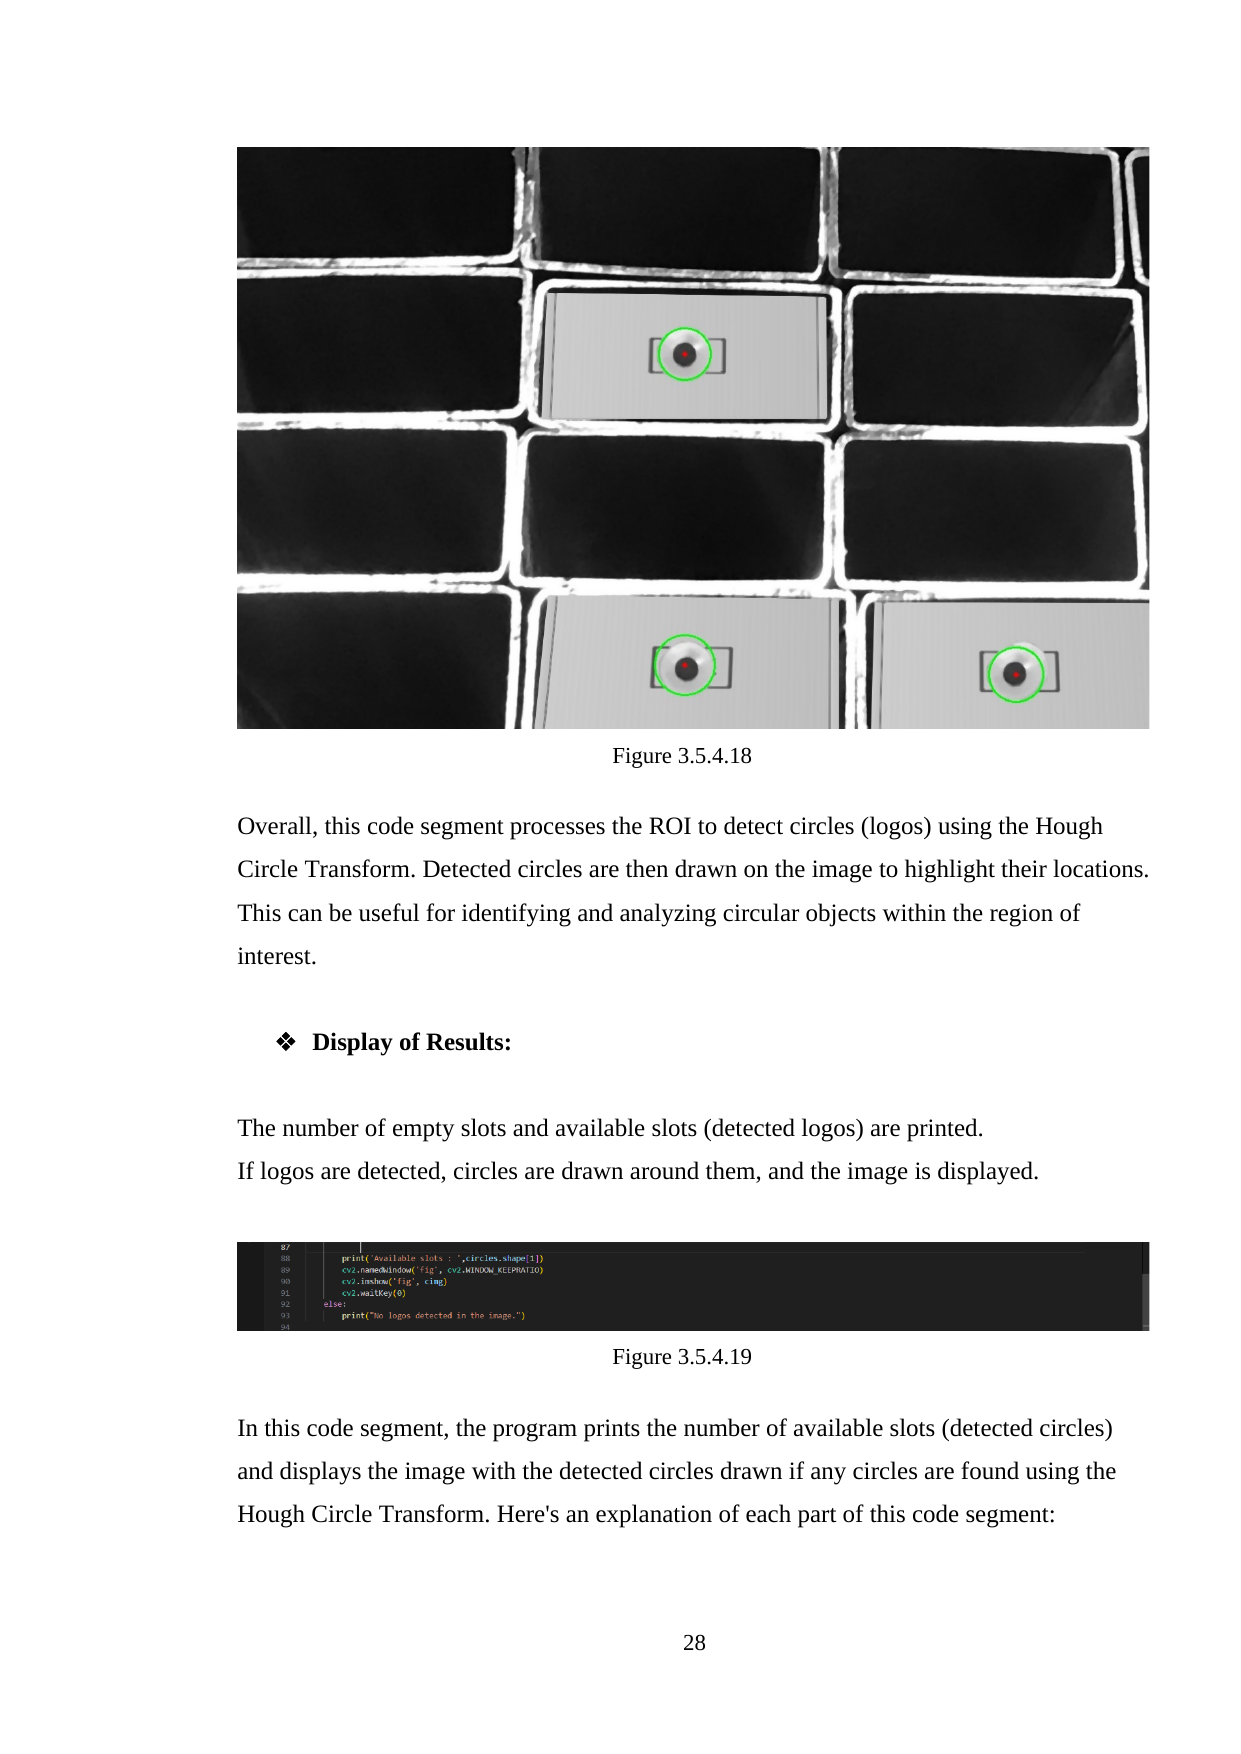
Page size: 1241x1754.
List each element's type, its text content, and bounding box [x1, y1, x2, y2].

text Figure 3.5.4.19 [537, 1343, 1152, 1370]
picture [237, 147, 1150, 729]
picture [237, 1242, 1150, 1331]
text Overall, this code segment processes the ROI to detect circles (logos) using the Hough Circle Transform. Detected circles are then drawn on the image to highlight their locations. This can be useful for identifying and analyzing circular objects within the region of interest. [237, 811, 1152, 969]
text In this code segment, the program prints the number of available slots (detected circles) and displays the image with the detected circles drawn if any circles are found using the Hough Circle Transform. Here's an explanation of each part of this code segment: [237, 1413, 1152, 1528]
text If logos are detected, circles are drawn around them, and the image is displayed. [237, 1156, 1152, 1185]
list Display of Results: [274, 1027, 1152, 1056]
text The number of empty slots and available slots (detected logos) are printed. [237, 1113, 1152, 1142]
text Figure 3.5.4.18 [537, 742, 1152, 768]
